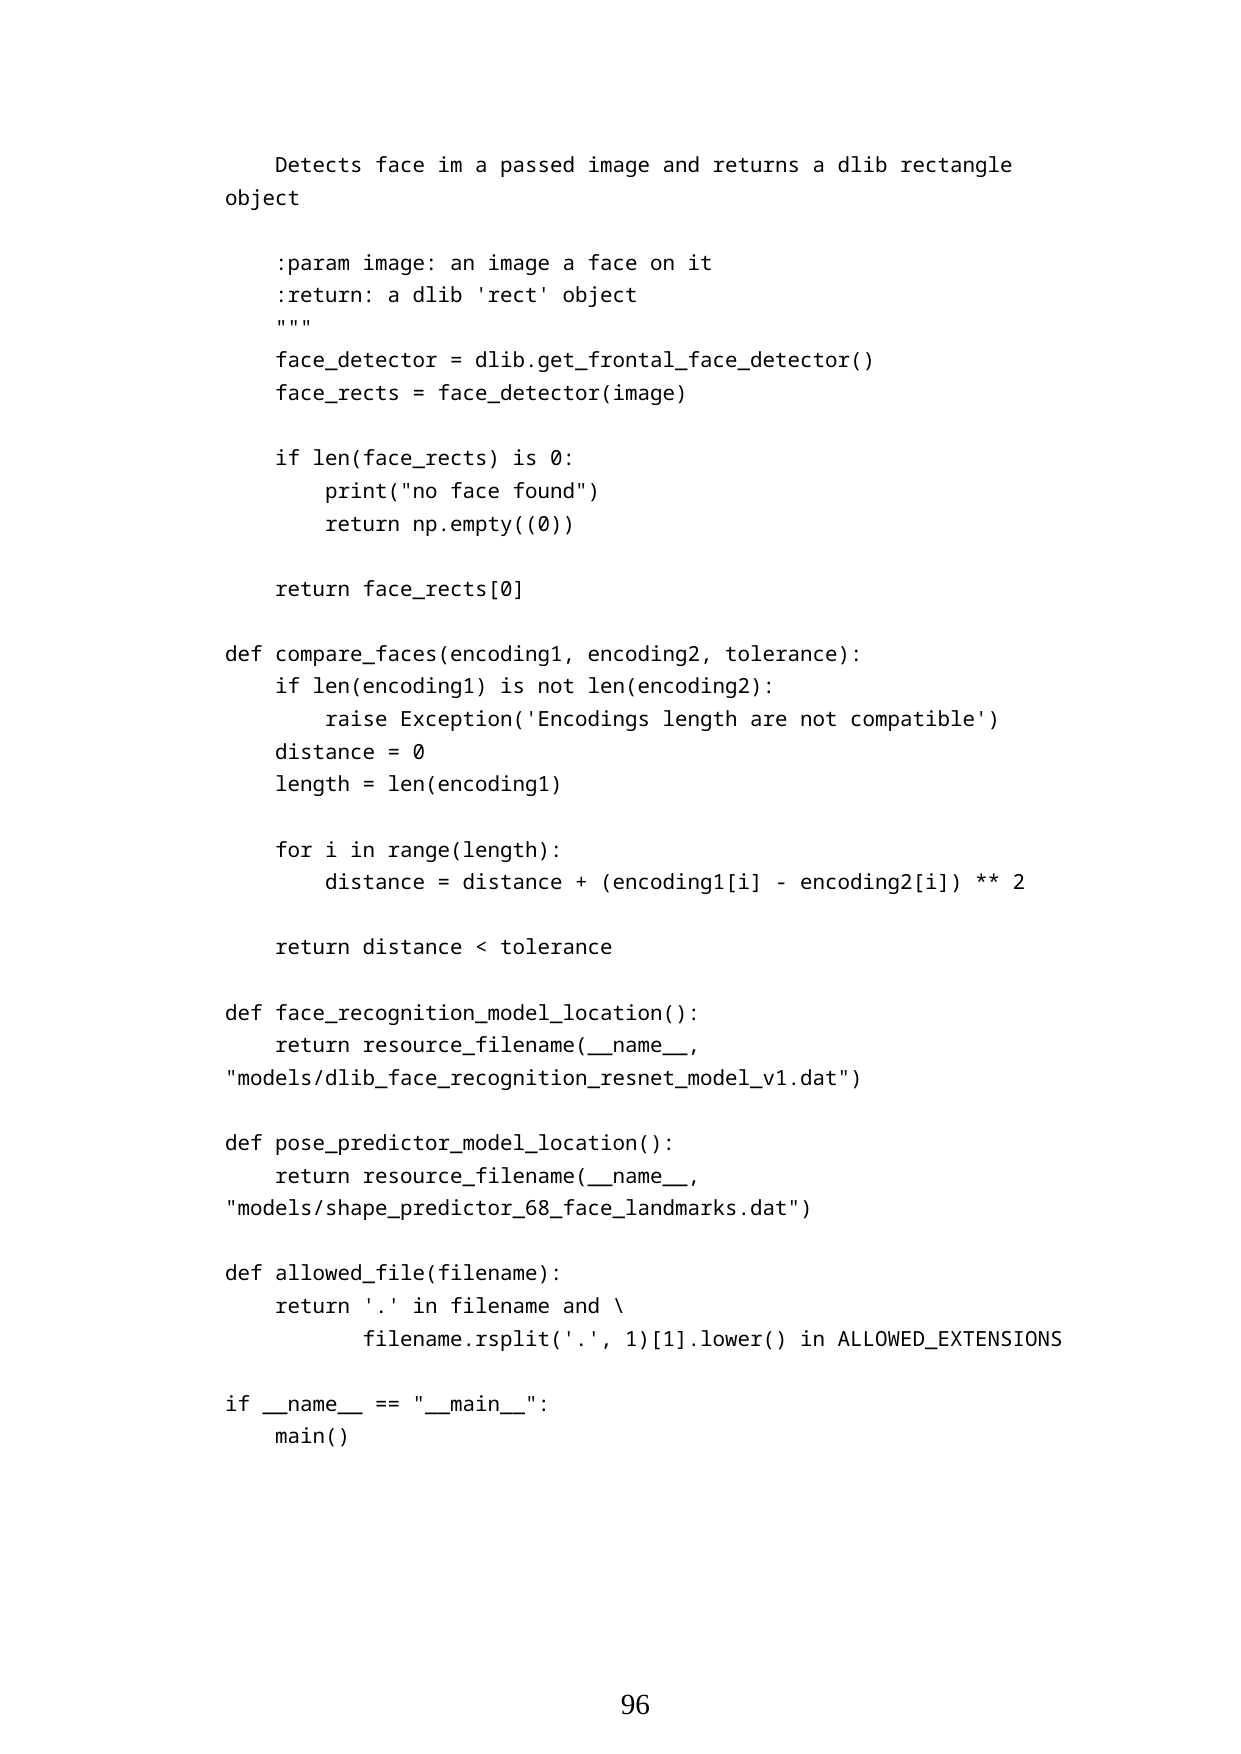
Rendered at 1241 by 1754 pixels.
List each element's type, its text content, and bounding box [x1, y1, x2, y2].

text if len(encoding1) is not len(encoding2): [225, 672, 1090, 700]
text def pose_predictor_model_location(): [225, 1128, 1090, 1157]
text if len(face_rects) is 0: [225, 443, 1090, 472]
text length = len(encoding1) [225, 769, 1090, 798]
text distance = 0 [225, 737, 1090, 765]
text filename.rsplit('.', 1)[1].lower() in ALLOWED_EXTENSIONS [225, 1324, 1090, 1352]
text main() [225, 1422, 1090, 1450]
text distance = distance + (encoding1[i] - encoding2[i]) ** 2 [225, 867, 1090, 896]
text :param image: an image a face on it [225, 248, 1090, 276]
text def face_recognition_model_location(): [225, 998, 1090, 1026]
text return face_rects[0] [225, 574, 1090, 602]
text for i in range(length): [225, 835, 1090, 863]
text def allowed_file(filename): [225, 1258, 1090, 1287]
text raise Exception('Encodings length are not compatible') [225, 704, 1090, 733]
text face_rects = face_detector(image) [225, 378, 1090, 407]
text return resource_filename(__name__, "models/dlib_face_recognition_resnet_model_v1.dat") [225, 1030, 1090, 1091]
text """ [225, 313, 1090, 341]
text return '.' in filename and \ [225, 1291, 1090, 1319]
text return resource_filename(__name__, "models/shape_predictor_68_face_landmarks.dat") [225, 1161, 1090, 1222]
text face_detector = dlib.get_frontal_face_detector() [225, 346, 1090, 374]
text :return: a dlib 'rect' object [225, 280, 1090, 309]
text if __name__ == "__main__": [225, 1389, 1090, 1417]
text def compare_faces(encoding1, encoding2, tolerance): [225, 639, 1090, 667]
text return np.empty((0)) [225, 509, 1090, 537]
text Detects face im a passed image and returns a dlib rectangle object [225, 150, 1090, 211]
text print("no face found") [225, 476, 1090, 504]
text return distance < tolerance [225, 932, 1090, 961]
